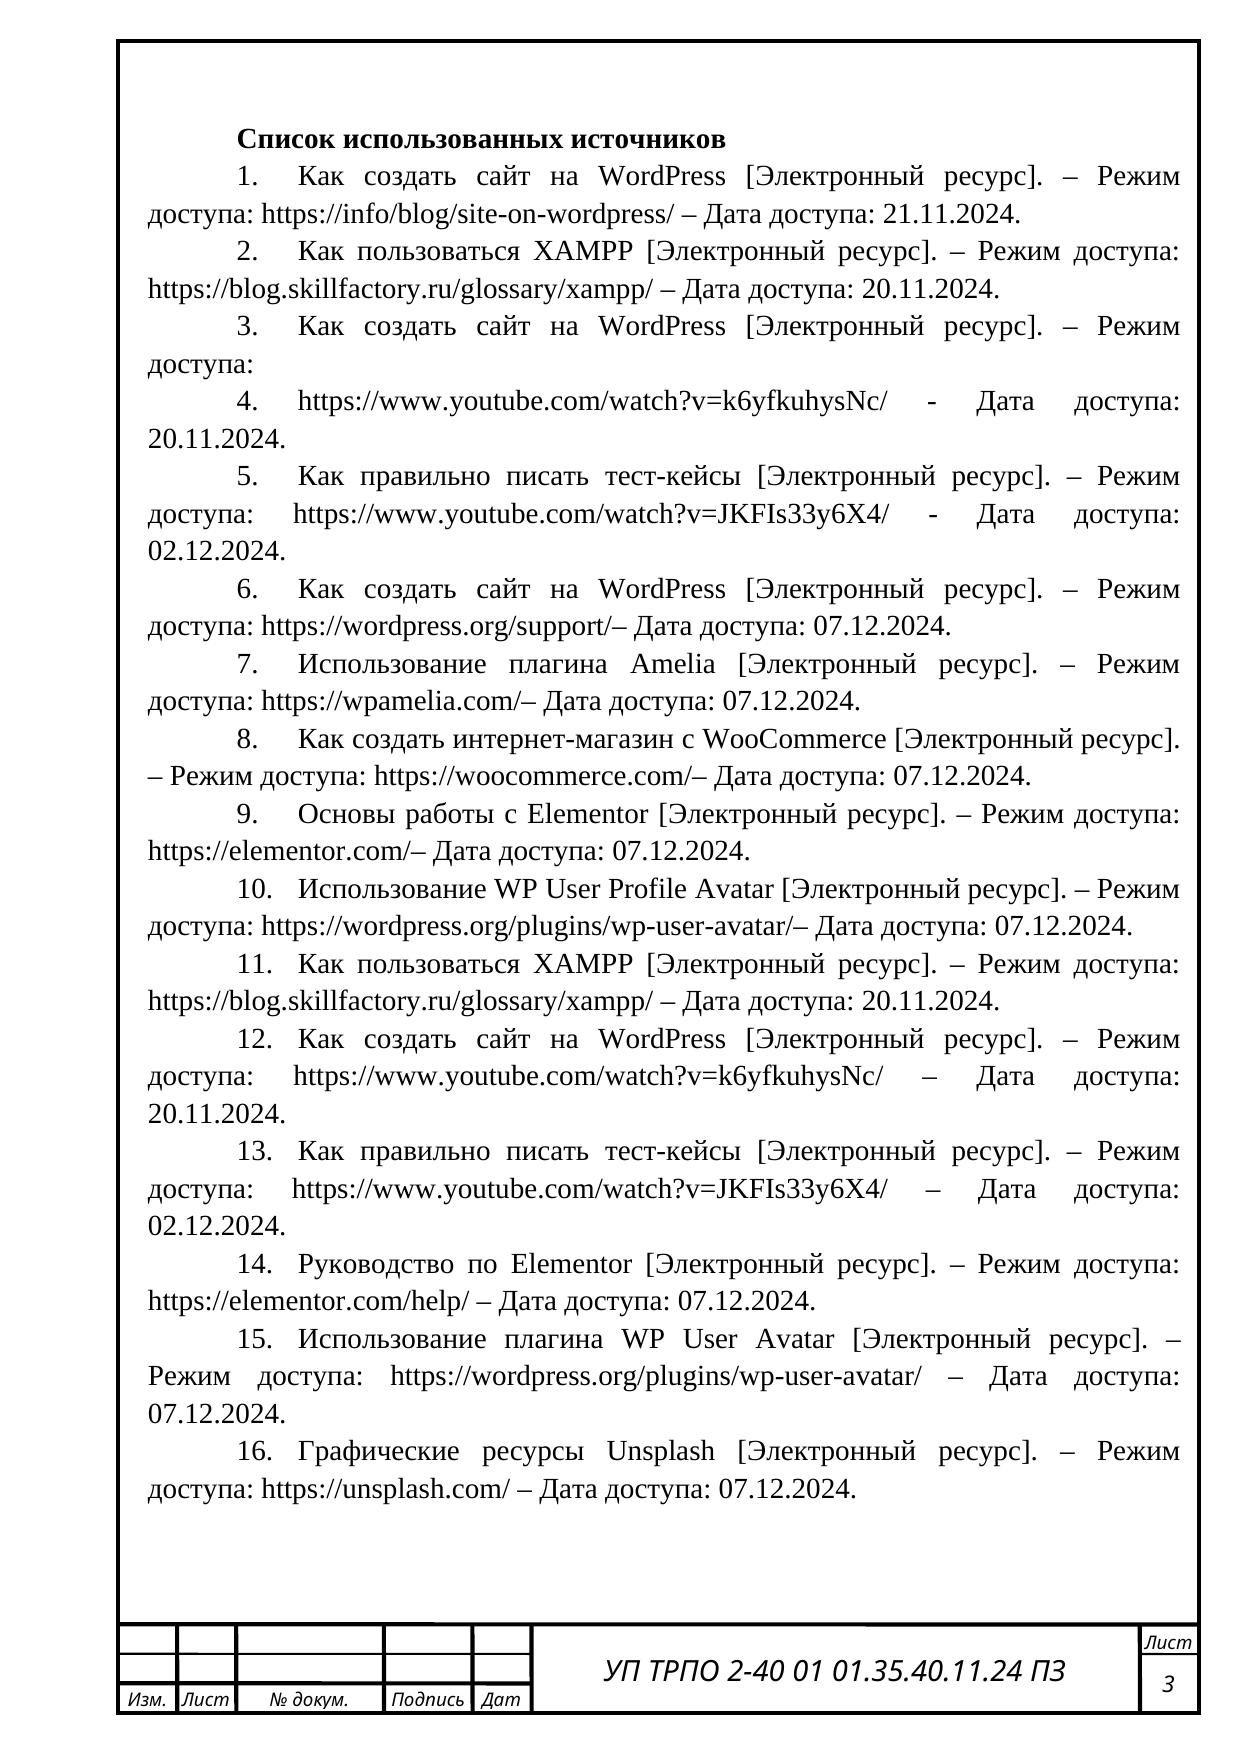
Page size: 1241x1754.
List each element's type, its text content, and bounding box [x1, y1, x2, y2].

list Как пользоваться XAMPP [Электронный ресурс]. – Режим доступа: https://blog.skillfactory.ru/glossary/xampp/ – Дата доступа: 20.11.2024. [148, 943, 1181, 1018]
list Как создать интернет-магазин с WooCommerce [Электронный ресурс]. – Режим доступа: https://woocommerce.com/– Дата доступа: 07.12.2024. [148, 718, 1181, 793]
list Основы работы с Elementor [Электронный ресурс]. – Режим доступа: https://elementor.com/– Дата доступа: 07.12.2024. [148, 793, 1181, 868]
list Как создать сайт на WordPress [Электронный ресурс]. – Режим доступа: https://www.youtube.com/watch?v=k6yfkuhysNc/ – Дата доступа: 20.11.2024. [148, 1018, 1181, 1131]
list Использование плагина WP User Avatar [Электронный ресурс]. – Режим доступа: https://wordpress.org/plugins/wp-user-avatar/ – Дата доступа: 07.12.2024. [148, 1318, 1181, 1431]
list Как правильно писать тест-кейсы [Электронный ресурс]. – Режим доступа: https://www.youtube.com/watch?v=JKFIs33y6X4/ - Дата доступа: 02.12.2024. [148, 456, 1181, 568]
text Список использованных источников [148, 118, 1166, 156]
list Как создать сайт на WordPress [Электронный ресурс]. – Режим доступа: https://info/blog/site-on-wordpress/ – Дата доступа: 21.11.2024. [148, 156, 1181, 231]
list Как создать сайт на WordPress [Электронный ресурс]. – Режим доступа: [148, 306, 1181, 381]
list https://www.youtube.com/watch?v=k6yfkuhysNc/ - Дата доступа: 20.11.2024. [148, 381, 1181, 456]
list Как правильно писать тест-кейсы [Электронный ресурс]. – Режим доступа: https://www.youtube.com/watch?v=JKFIs33y6X4/ – Дата доступа: 02.12.2024. [148, 1131, 1181, 1243]
list Использование плагина Amelia [Электронный ресурс]. – Режим доступа: https://wpamelia.com/– Дата доступа: 07.12.2024. [148, 643, 1181, 718]
list Графические ресурсы Unsplash [Электронный ресурс]. – Режим доступа: https://unsplash.com/ – Дата доступа: 07.12.2024. [148, 1431, 1181, 1506]
list Как пользоваться XAMPP [Электронный ресурс]. – Режим доступа: https://blog.skillfactory.ru/glossary/xampp/ – Дата доступа: 20.11.2024. [148, 231, 1181, 306]
list Как создать сайт на WordPress [Электронный ресурс]. – Режим доступа: https://wordpress.org/support/– Дата доступа: 07.12.2024. [148, 568, 1181, 643]
list Руководство по Elementor [Электронный ресурс]. – Режим доступа: https://elementor.com/help/ – Дата доступа: 07.12.2024. [148, 1243, 1181, 1318]
list Использование WP User Profile Avatar [Электронный ресурс]. – Режим доступа: https://wordpress.org/plugins/wp-user-avatar/– Дата доступа: 07.12.2024. [148, 868, 1181, 943]
